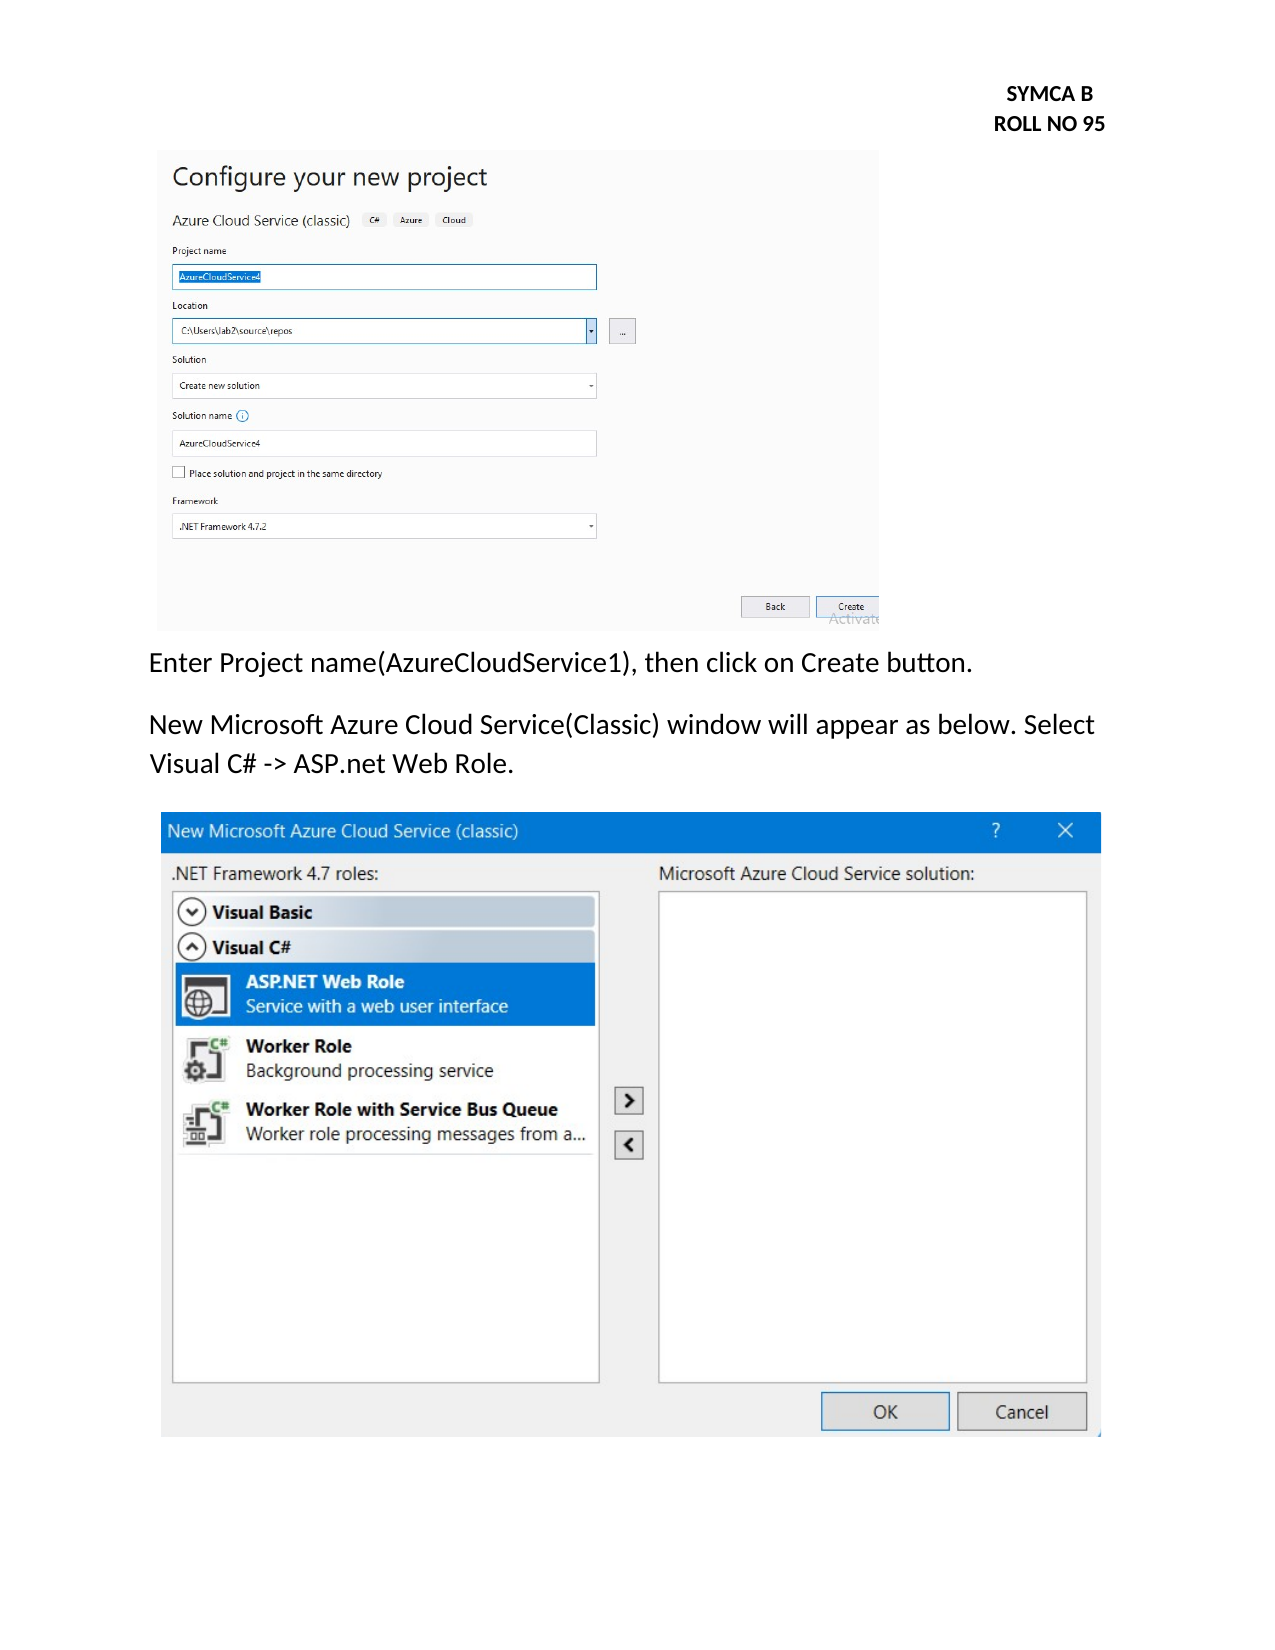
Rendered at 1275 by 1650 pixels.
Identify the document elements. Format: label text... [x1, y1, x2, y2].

picture [161, 812, 1102, 1437]
text Enter Project name(AzureCloudService1), then click on Create button. [148, 644, 1135, 680]
text New Microsoft Azure Cloud Service(Classic) window will appear as below. Select Visual C# -> ASP.net Web Role. [148, 706, 1135, 781]
picture [157, 150, 879, 631]
